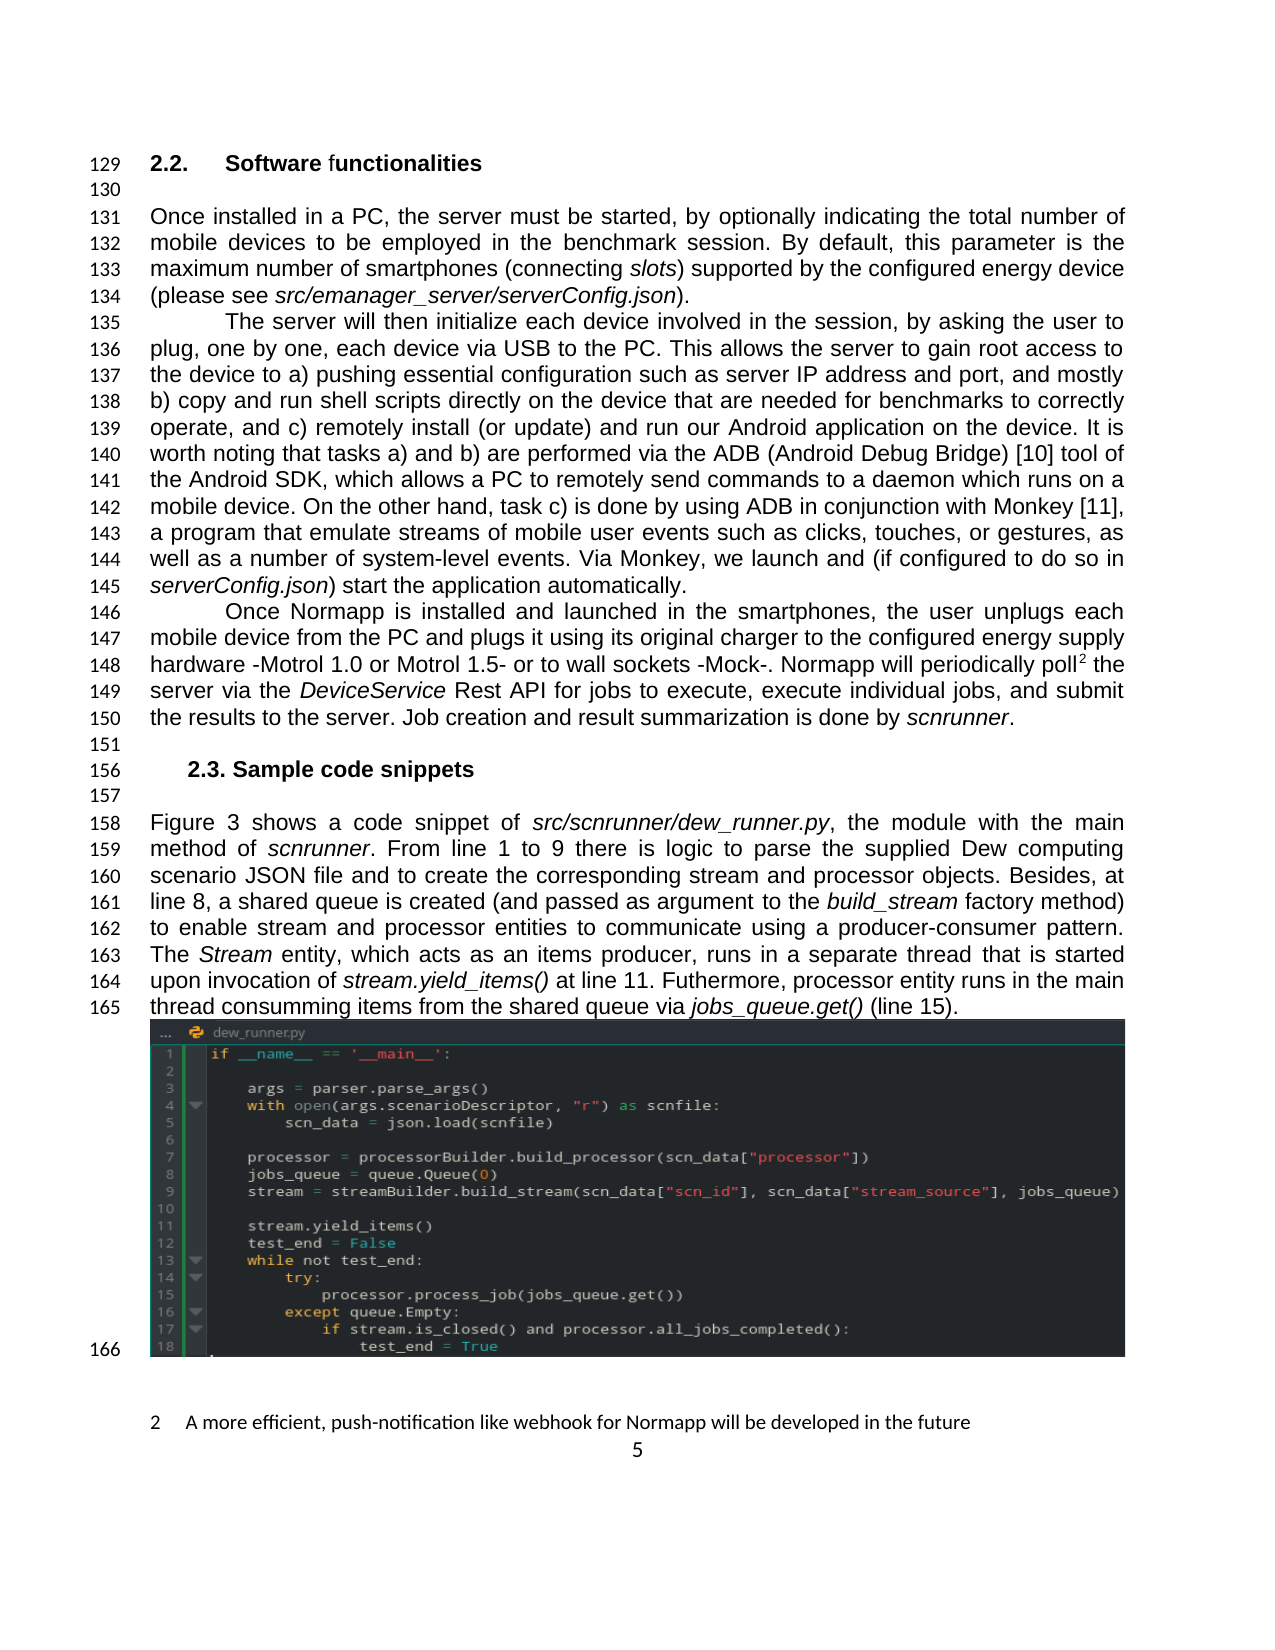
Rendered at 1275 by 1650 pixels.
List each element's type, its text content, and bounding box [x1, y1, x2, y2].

subtitle Software functionalities [150, 150, 1125, 176]
text Figure 3 shows a code snippet of src/scnrunner/dew_runner.py, the module with the main method of scnrunner. From line 1 to 9 there is logic to parse the supplied Dew computing scenario JSON file and to create the corresponding stream and processor objects. Besides, at line 8, a shared queue is created (and passed as argument to the build_stream factory method) to enable stream and processor entities to communicate using a producer-consumer pattern. The Stream entity, which acts as an items producer, runs in a separate thread that is started upon invocation of stream.yield_items() at line 11. Futhermore, processor entity runs in the main thread consumming items from the shared queue via jobs_queue.get() (line 15). [150, 809, 1125, 1019]
text Once Normapp is installed and launched in the smartphones, the user unplugs each mobile device from the PC and plugs it using its original charger to the configured energy supply hardware -Motrol 1.0 or Motrol 1.5- or to wall sockets -Mock-. Normapp will periodically poll the server via the DeviceService Rest API for jobs to execute, execute individual jobs, and submit the results to the server. Job creation and result summarization is done by scnrunner. [150, 598, 1125, 730]
text The server will then initialize each device involved in the session, by asking the user to plug, one by one, each device via USB to the PC. This allows the server to gain root access to the device to a) pushing essential configuration such as server IP address and port, and mostly b) copy and run shell scripts directly on the device that are needed for benchmarks to correctly operate, and c) remotely install (or update) and run our Android application on the device. It is worth noting that tasks a) and b) are performed via the ADB (Android Debug Bridge) [10] tool of the Android SDK, which allows a PC to remotely send commands to a daemon which runs on a mobile device. On the other hand, task c) is done by using ADB in conjunction with Monkey [11], a program that emulate streams of mobile user events such as clicks, touches, or gestures, as well as a number of system-level events. Via Monkey, we launch and (if configured to do so in serverConfig.json) start the application automatically. [150, 308, 1125, 598]
text Once installed in a PC, the server must be started, by optionally indicating the total number of mobile devices to be employed in the benchmark session. By default, this parameter is the maximum number of smartphones (connecting slots) supported by the configured energy device (please see src/emanager_server/serverConfig.json). [150, 203, 1125, 308]
picture [150, 1019, 1125, 1357]
subtitle Sample code snippets [187, 756, 1125, 782]
